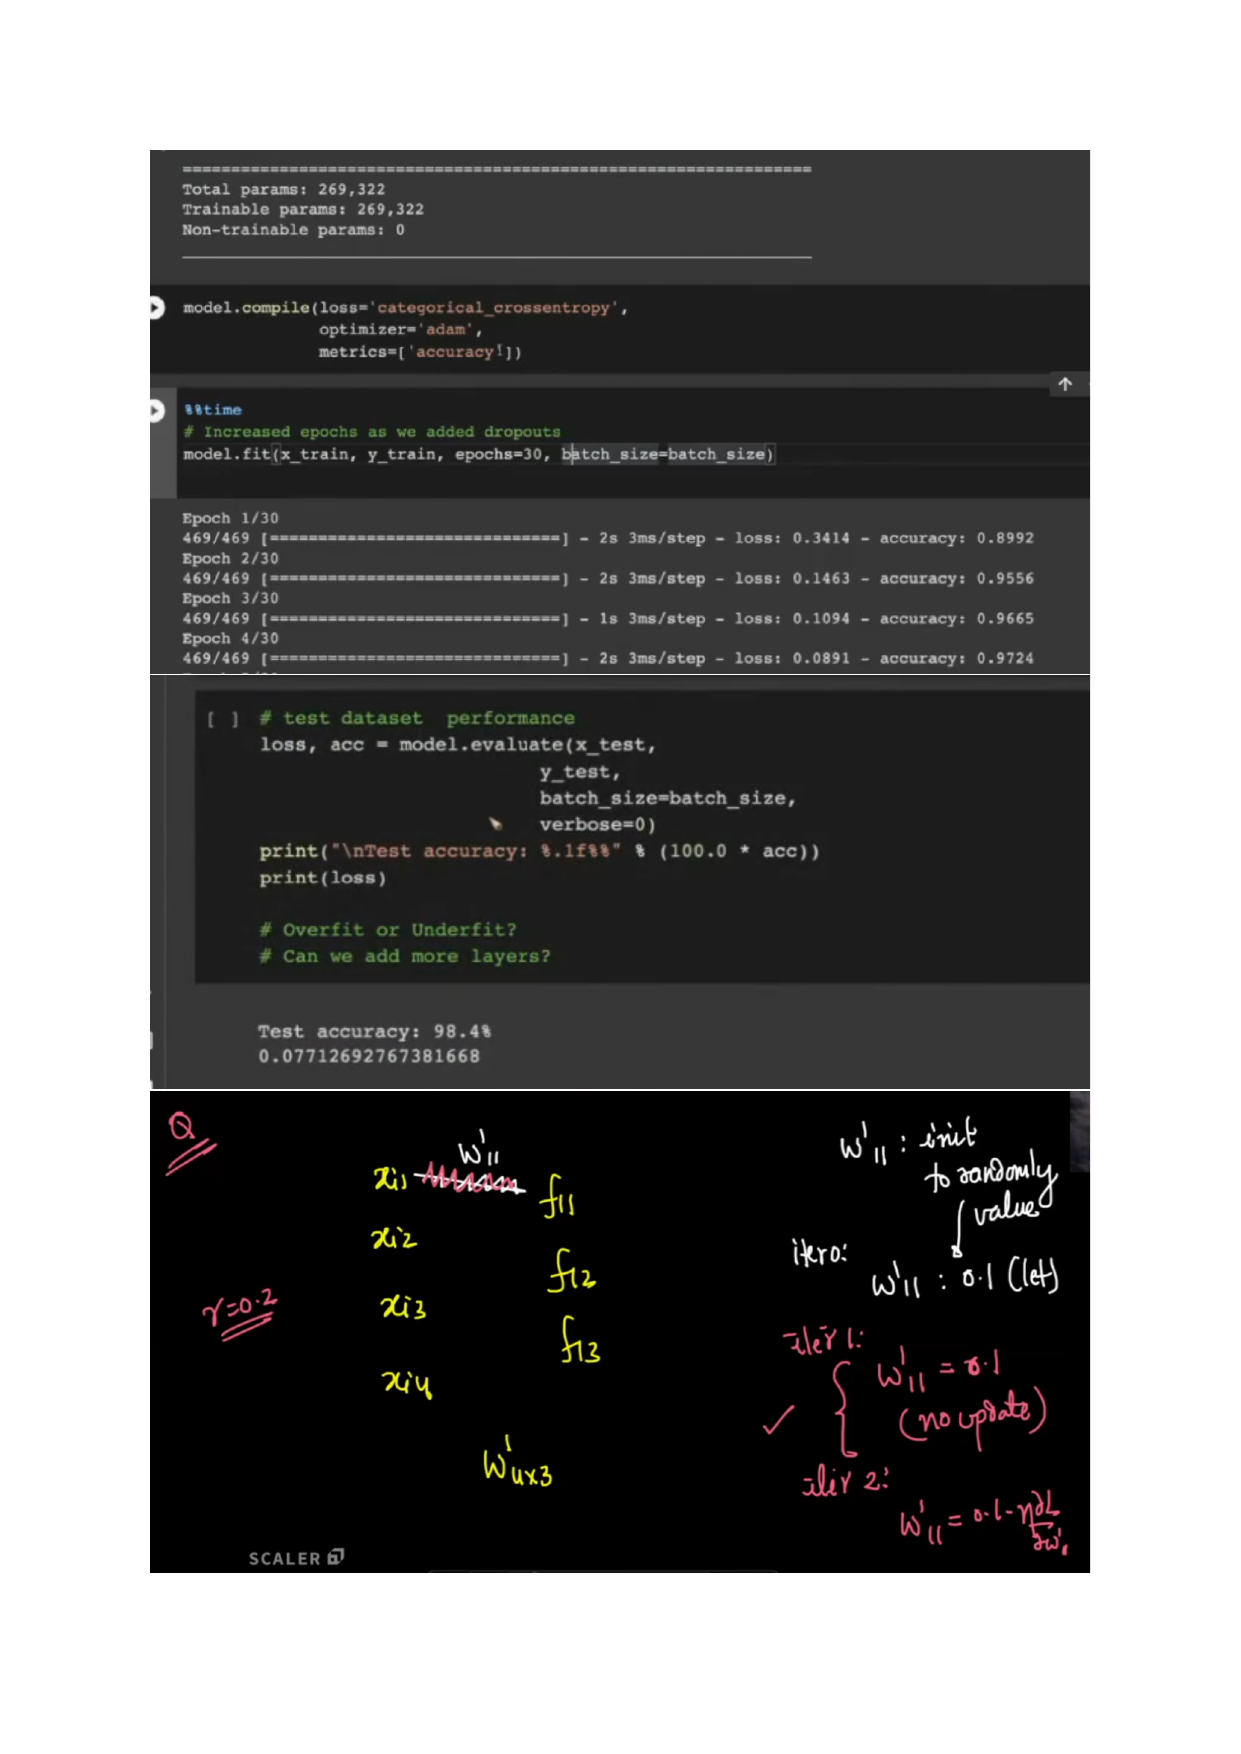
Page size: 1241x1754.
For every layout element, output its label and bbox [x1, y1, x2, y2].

picture [150, 150, 1091, 674]
picture [150, 1091, 1091, 1573]
picture [150, 675, 1091, 1089]
